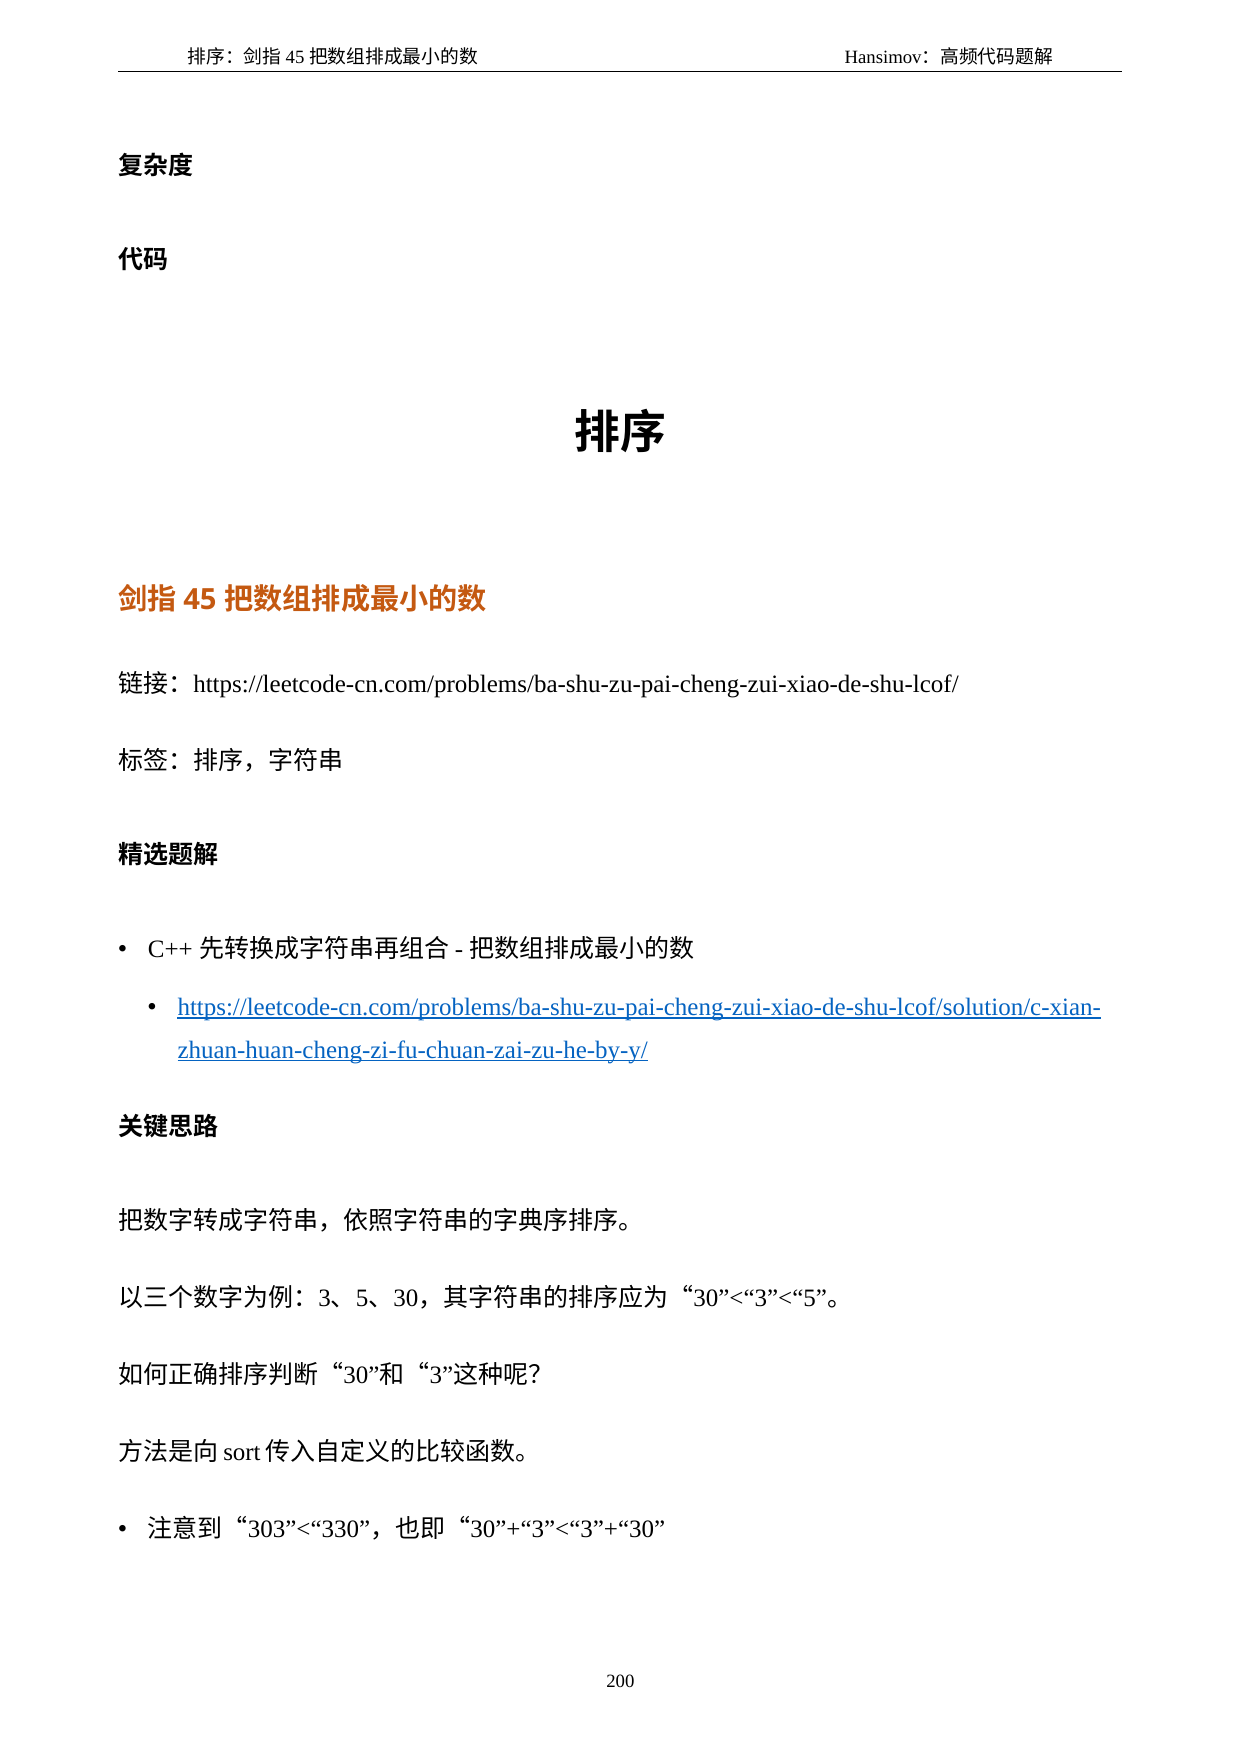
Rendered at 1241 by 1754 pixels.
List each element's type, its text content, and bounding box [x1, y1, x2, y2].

subtitle 代码 [118, 224, 1097, 292]
text 标签：排序，字符串 [118, 725, 1122, 793]
subtitle 剑指 45 把数组排成最小的数 [118, 563, 1097, 631]
subtitle 复杂度 [118, 130, 1097, 198]
text 把数字转成字符串，依照字符串的字典序排序。 [118, 1184, 1122, 1252]
text C++ 先转换成字符串再组合 - 把数组排成最小的数 [118, 913, 1122, 981]
text 链接：https://leetcode-cn.com/problems/ba-shu-zu-pai-cheng-zui-xiao-de-shu-lcof/ [118, 648, 1122, 716]
subtitle 排序 [118, 394, 1122, 462]
text 注意到“303”<“330”，也即“30”+“3”<“3”+“30” [118, 1492, 1122, 1560]
subtitle 精选题解 [118, 819, 1097, 887]
text 以三个数字为例：3、5、30，其字符串的排序应为“30”<“3”<“5”。 [118, 1261, 1122, 1329]
subtitle 关键思路 [118, 1090, 1097, 1158]
list 如何正确排序判断“30”和“3”这种呢？ [118, 1338, 1122, 1406]
text https://leetcode-cn.com/problems/ba-shu-zu-pai-cheng-zui-xiao-de-shu-lcof/solution/c-xian-zhuan-huan-cheng-zi-fu-chuan-zai-zu-he-by-y/ [148, 990, 1122, 1066]
list 方法是向sort传入自定义的比较函数。 [118, 1415, 1122, 1483]
